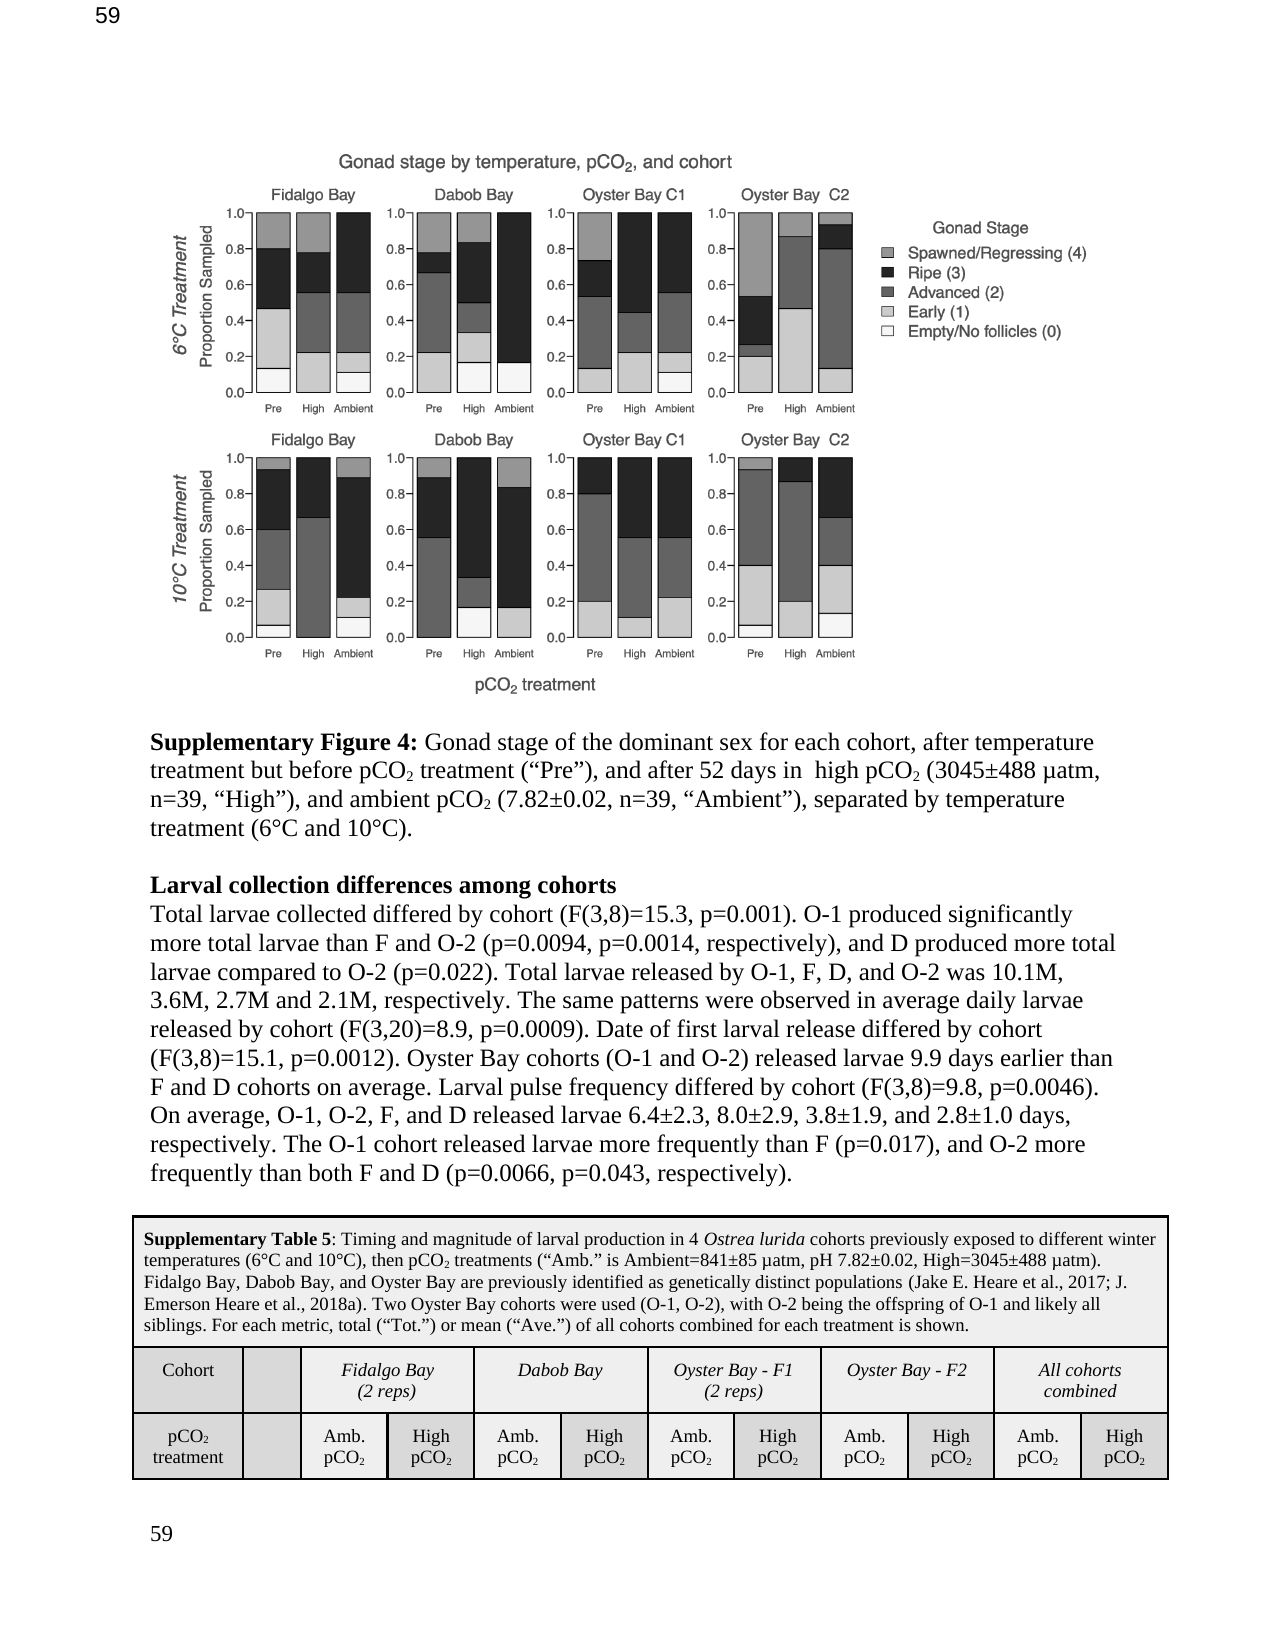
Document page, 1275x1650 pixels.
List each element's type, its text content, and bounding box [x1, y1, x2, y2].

text Supplementary Figure 4: Gonad stage of the dominant sex for each cohort, after temperature treatment but before pCO2 treatment (“Pre”), and after 52 days in high pCO2 (3045±488 µatm, n=39, “High”), and ambient pCO2 (7.82±0.02, n=39, “Ambient”), separated by temperature treatment (6°C and 10°C). [150, 727, 1125, 842]
text Total larvae collected differed by cohort (F(3,8)=15.3, p=0.001). O-1 produced significantly more total larvae than F and O-2 (p=0.0094, p=0.0014, respectively), and D produced more total larvae compared to O-2 (p=0.022). Total larvae released by O-1, F, D, and O-2 was 10.1M, 3.6M, 2.7M and 2.1M, respectively. The same patterns were observed in average daily larvae released by cohort (F(3,20)=8.9, p=0.0009). Date of first larval release differed by cohort (F(3,8)=15.1, p=0.0012). Oyster Bay cohorts (O-1 and O-2) released larvae 9.9 days earlier than F and D cohorts on average. Larval pulse frequency differed by cohort (F(3,8)=9.8, p=0.0046). On average, O-1, O-2, F, and D released larvae 6.4±2.3, 8.0±2.9, 3.8±1.9, and 2.8±1.0 days, respectively. The O-1 cohort released larvae more frequently than F (p=0.017), and O-2 more frequently than both F and D (p=0.0066, p=0.043, respectively). [150, 899, 1125, 1187]
table_header Supplementary Table 5: Timing and magnitude of larval production in 4 Ostrea lurida cohorts previously exposed to different winter temperatures (6°C and 10°C), then pCO2 treatments (“Amb.” is Ambient=841±85 µatm, pH 7.82±0.02, High=3045±488 µatm). Fidalgo Bay, Dabob Bay, and Oyster Bay are previously identified as genetically distinct populations (Jake E. Heare et al., 2017; J. Emerson Heare et al., 2018a). Two Oyster Bay cohorts were used (O-1, O-2), with O-2 being the offspring of O-1 and likely all siblings. For each metric, total (“Tot.”) or mean (“Ave.”) of all cohorts combined for each treatment is shown. [134, 1218, 1167, 1346]
table_cell Amb. pCO2 [302, 1414, 386, 1478]
table_cell Amb. pCO2 [995, 1414, 1080, 1478]
table_cell Amb. pCO2 [475, 1414, 560, 1478]
table_cell High pCO2 [1082, 1414, 1167, 1478]
table_cell Oyster Bay - F1 (2 reps) [649, 1348, 820, 1412]
table_cell High pCO2 [389, 1414, 473, 1478]
table_cell Cohort [134, 1348, 242, 1412]
table_cell High pCO2 [562, 1414, 647, 1478]
table_cell pCO2 treatment [134, 1414, 242, 1478]
table_cell High pCO2 [735, 1414, 820, 1478]
table_cell [244, 1348, 300, 1412]
table_cell High pCO2 [909, 1414, 993, 1478]
table_cell [244, 1414, 300, 1478]
table_cell All cohorts combined [995, 1348, 1167, 1412]
picture [150, 150, 1093, 702]
table_cell Dabob Bay [475, 1348, 647, 1412]
table_cell Oyster Bay - F2 [822, 1348, 993, 1412]
table_cell Amb. pCO2 [822, 1414, 907, 1478]
table_cell Fidalgo Bay (2 reps) [302, 1348, 473, 1412]
text Larval collection differences among cohorts [150, 870, 1125, 899]
table_cell Amb. pCO2 [649, 1414, 733, 1478]
